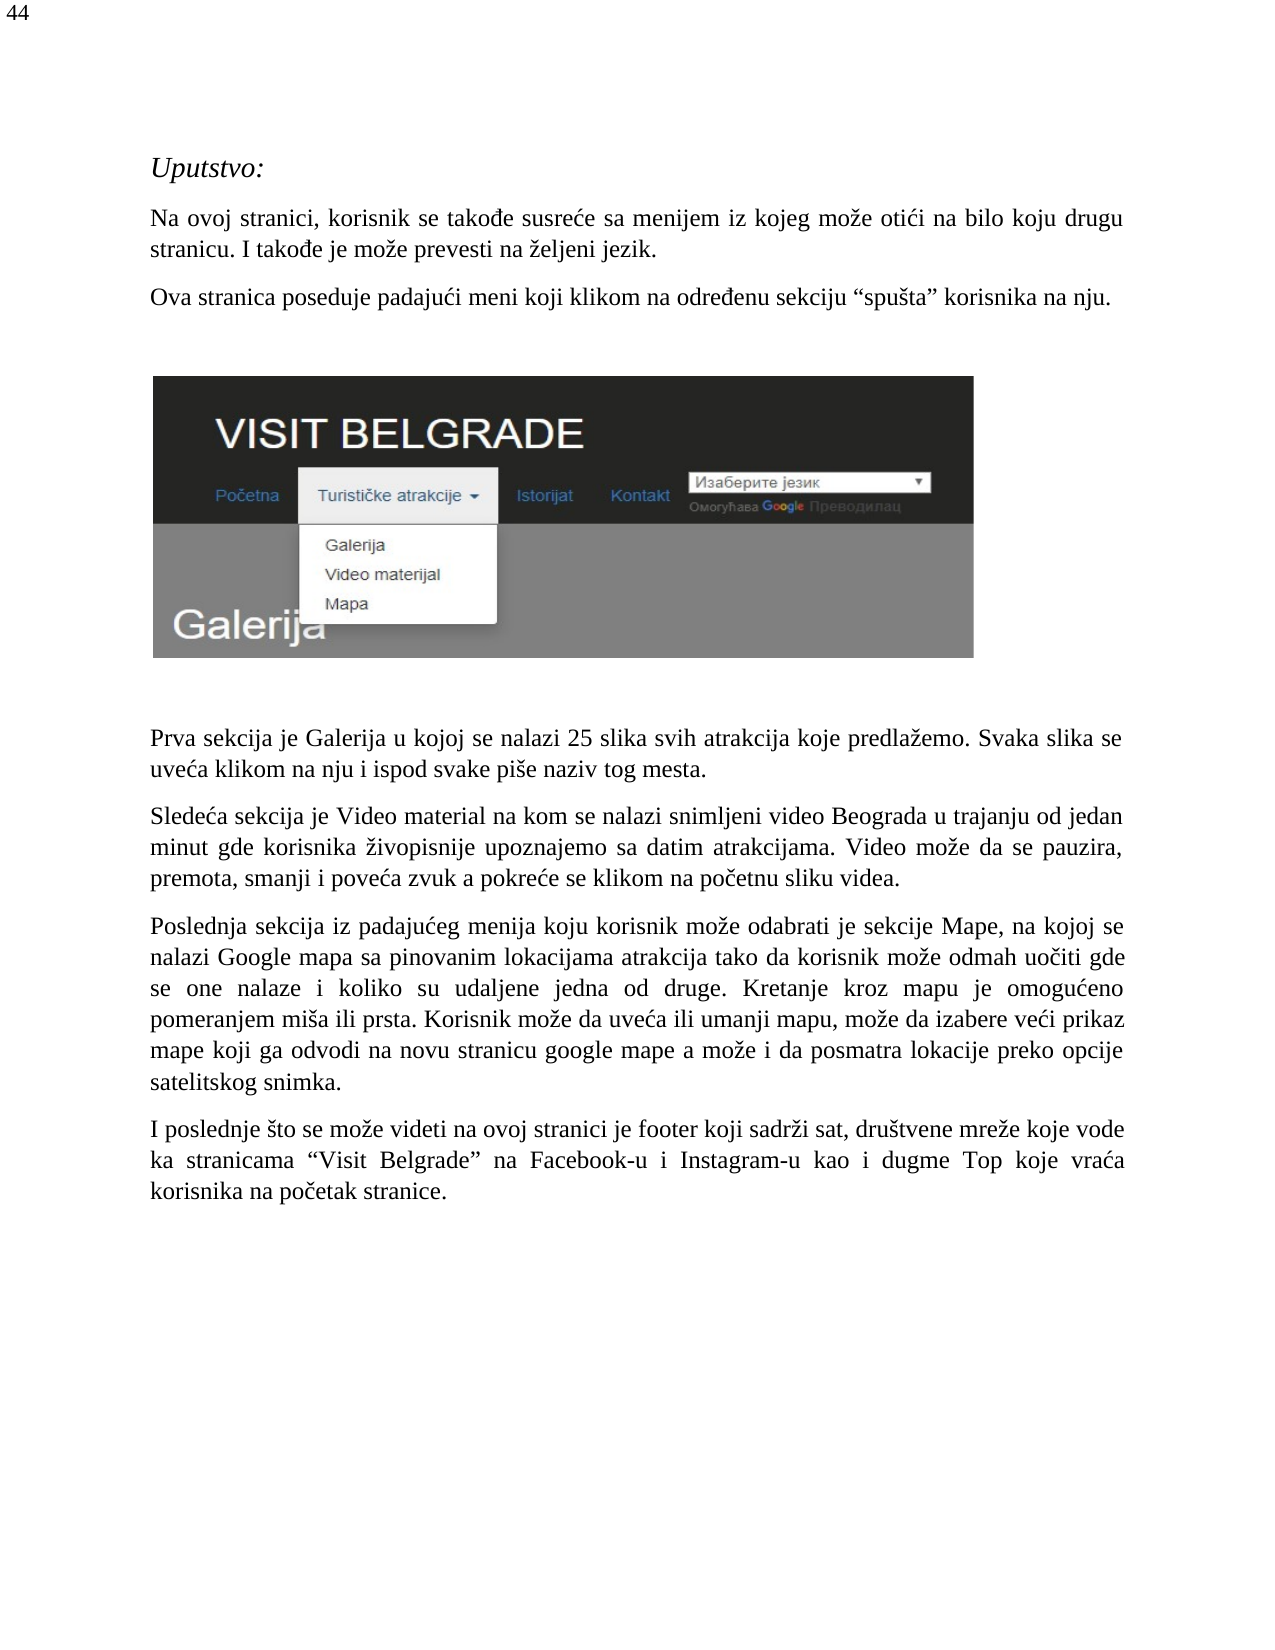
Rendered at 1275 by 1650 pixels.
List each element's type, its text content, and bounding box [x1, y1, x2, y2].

text Ova stranica poseduje padajući meni koji klikom na određenu sekciju “spušta” korisnika na nju. [150, 282, 1225, 311]
text I poslednje što se može videti na ovoj stranici je footer koji sadrži sat, društvene mreže koje vode ka stranicama “Visit Belgrade” na Facebook-u i Instagram-u kao i dugme Top koje vraća korisnika na početak stranice. [150, 1114, 1125, 1205]
picture [153, 376, 974, 658]
text Uputstvo: [150, 150, 1225, 183]
text Prva sekcija je Galerija u kojoj se nalazi 25 slika svih atrakcija koje predlažemo. Svaka slika se uveća klikom na nju i ispod svake piše naziv tog mesta. [150, 723, 1124, 783]
text Na ovoj stranici, korisnik se takođe susreće sa menijem iz kojeg može otići na bilo koju drugu stranicu. I takođe je može prevesti na željeni jezik. [150, 203, 1124, 263]
text Poslednja sekcija iz padajućeg menija koju korisnik može odabrati je sekcije Mape, na kojoj se nalazi Google mapa sa pinovanim lokacijama atrakcija tako da korisnik može odmah uočiti gde se one nalaze i koliko su udaljene jedna od druge. Kretanje kroz mapu je omogućeno pomeranjem miša ili prsta. Korisnik može da uveća ili umanji mapu, može da izabere veći prikaz mape koji ga odvodi na novu stranicu google mape a može i da posmatra lokacije preko opcije satelitskog snimka. [150, 911, 1125, 1095]
text Sledeća sekcija je Video material na kom se nalazi snimljeni video Beograda u trajanju od jedan minut gde korisnika živopisnije upoznajemo sa datim atrakcijama. Video može da se pauzira, premota, smanji i poveća zvuk a pokreće se klikom na početnu sliku videa. [150, 801, 1124, 892]
